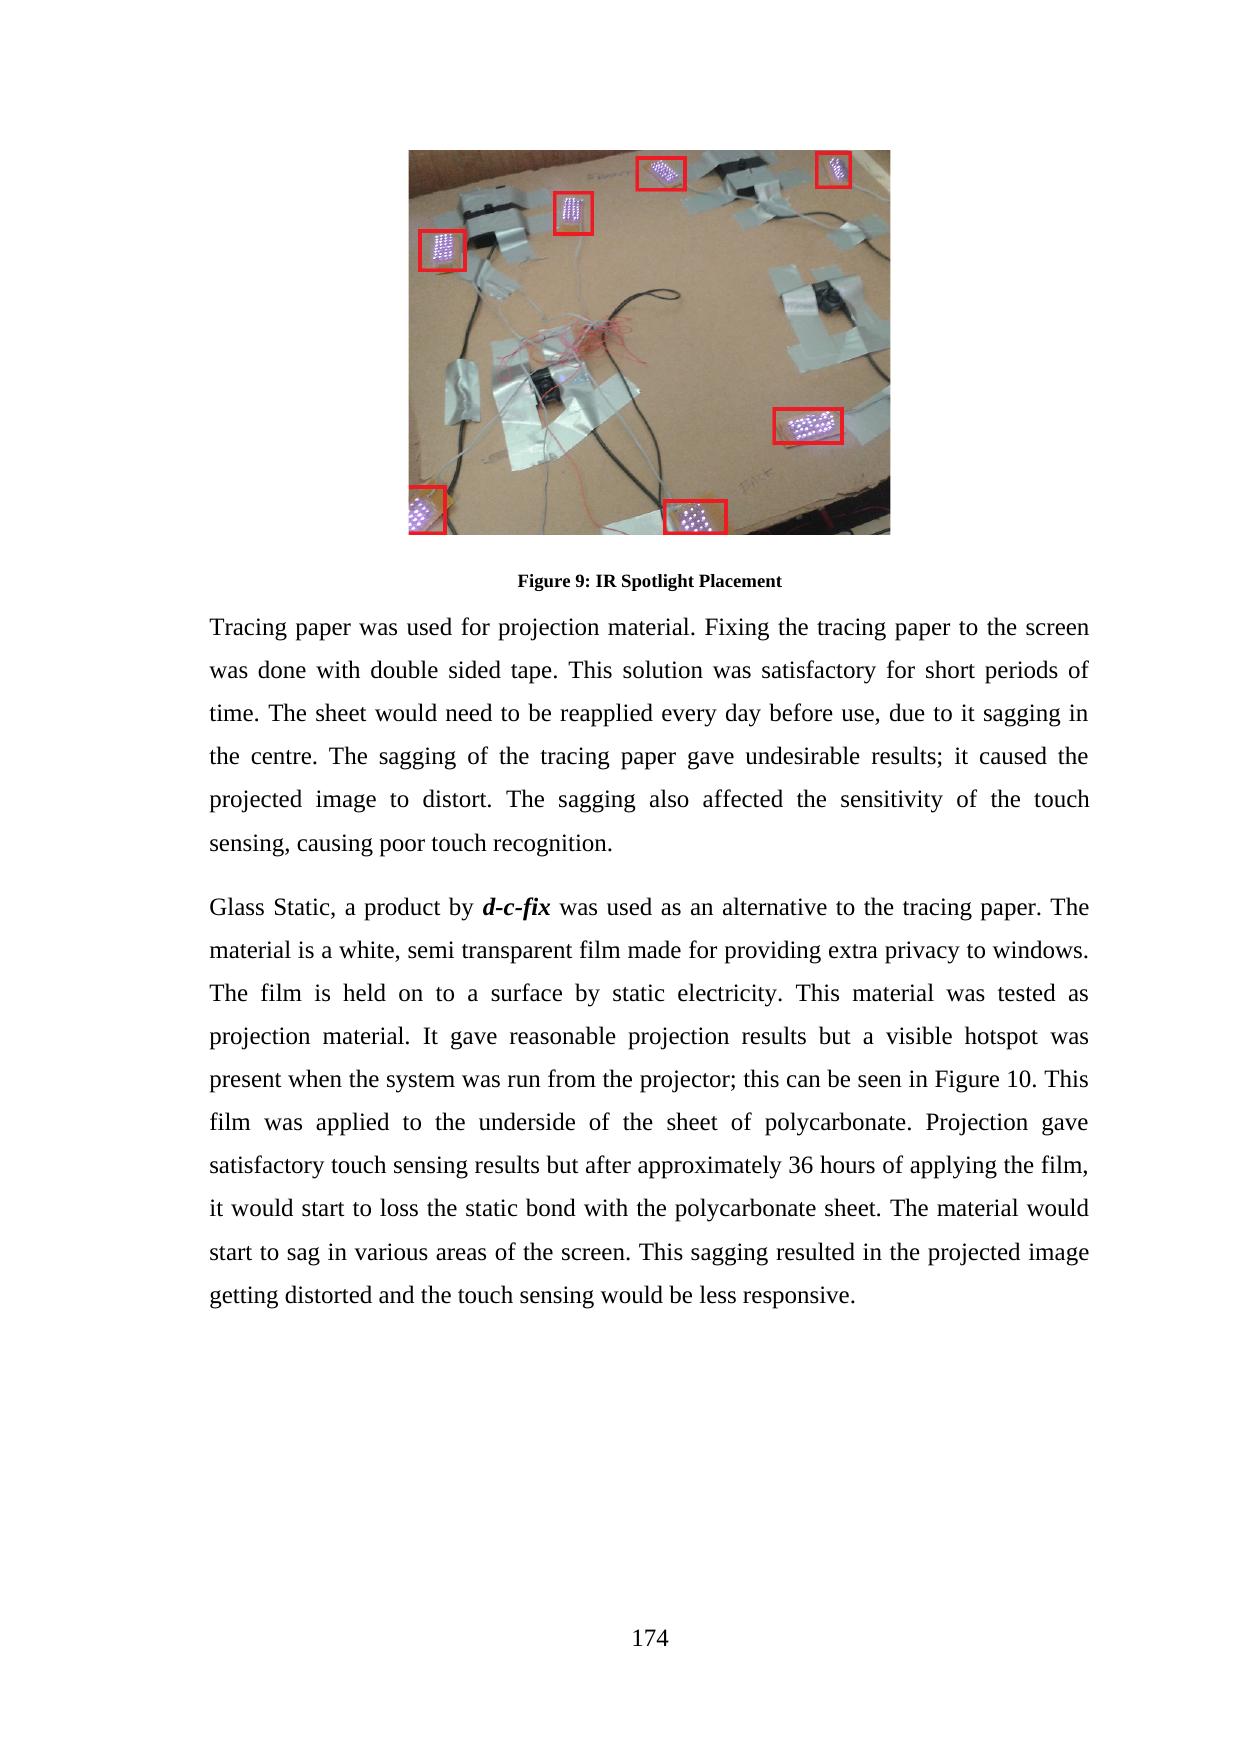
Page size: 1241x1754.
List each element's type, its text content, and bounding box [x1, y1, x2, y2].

text Figure 9: IR Spotlight Placement [209, 570, 1090, 591]
text Tracing paper was used for projection material. Fixing the tracing paper to the screen was done with double sided tape. This solution was satisfactory for short periods of time. The sheet would need to be reapplied every day before use, due to it sagging in the centre. The sagging of the tracing paper gave undesirable results; it caused the projected image to distort. The sagging also affected the sensitivity of the touch sensing, causing poor touch recognition. [209, 612, 1090, 856]
picture [408, 150, 891, 535]
text Glass Static, a product by d-c-fix was used as an alternative to the tracing paper. The material is a white, semi transparent film made for providing extra privacy to windows. The film is held on to a surface by static electricity. This material was tested as projection material. It gave reasonable projection results but a visible hotspot was present when the system was run from the projector; this can be seen in Figure 10. This film was applied to the underside of the sheet of polycarbonate. Projection gave satisfactory touch sensing results but after approximately 36 hours of applying the film, it would start to loss the static bond with the polycarbonate sheet. The material would start to sag in various areas of the screen. This sagging resulted in the projected image getting distorted and the touch sensing would be less responsive. [209, 892, 1090, 1308]
